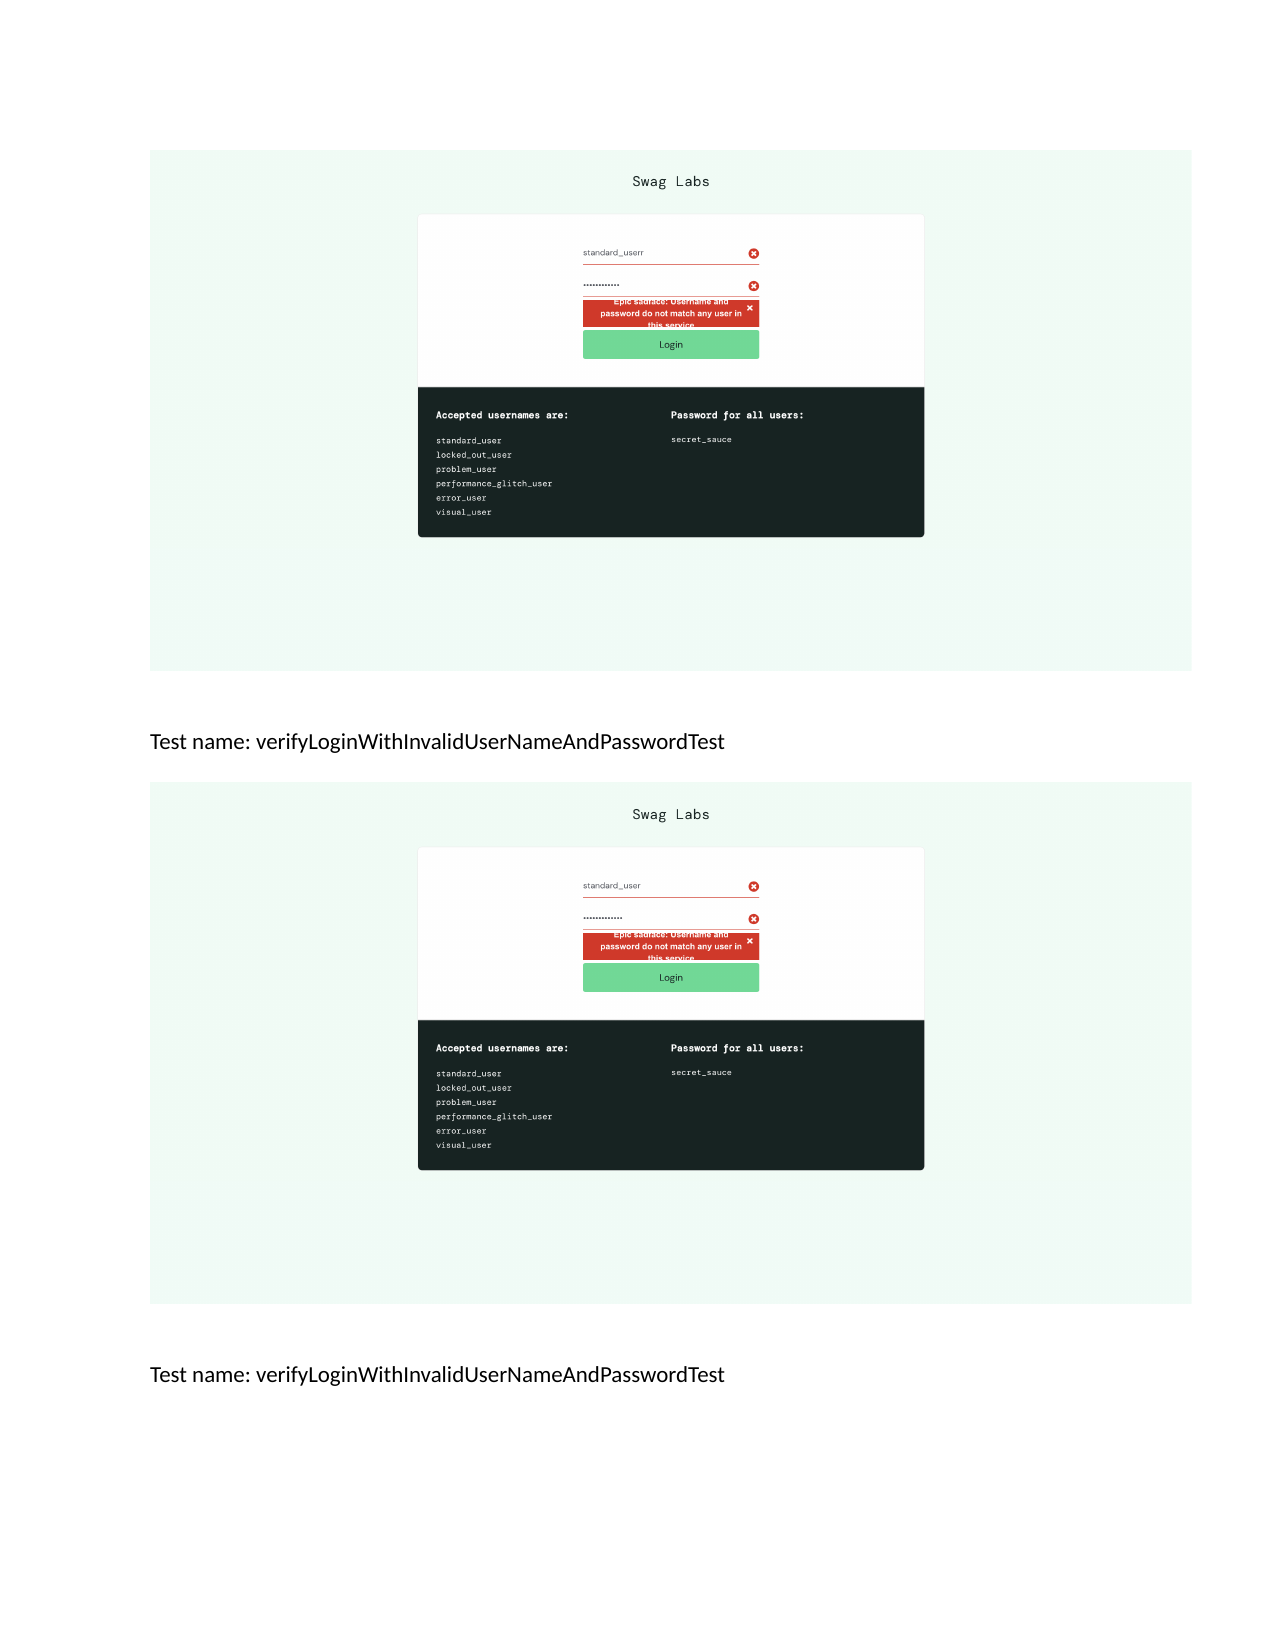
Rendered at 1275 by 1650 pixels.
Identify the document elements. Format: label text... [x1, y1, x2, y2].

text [150, 150, 1125, 184]
text Test name: verifyLoginWithInvalidUserNameAndPasswordTest [150, 705, 1125, 841]
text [150, 1362, 1125, 1464]
picture [150, 184, 1192, 705]
picture [150, 841, 1192, 1362]
